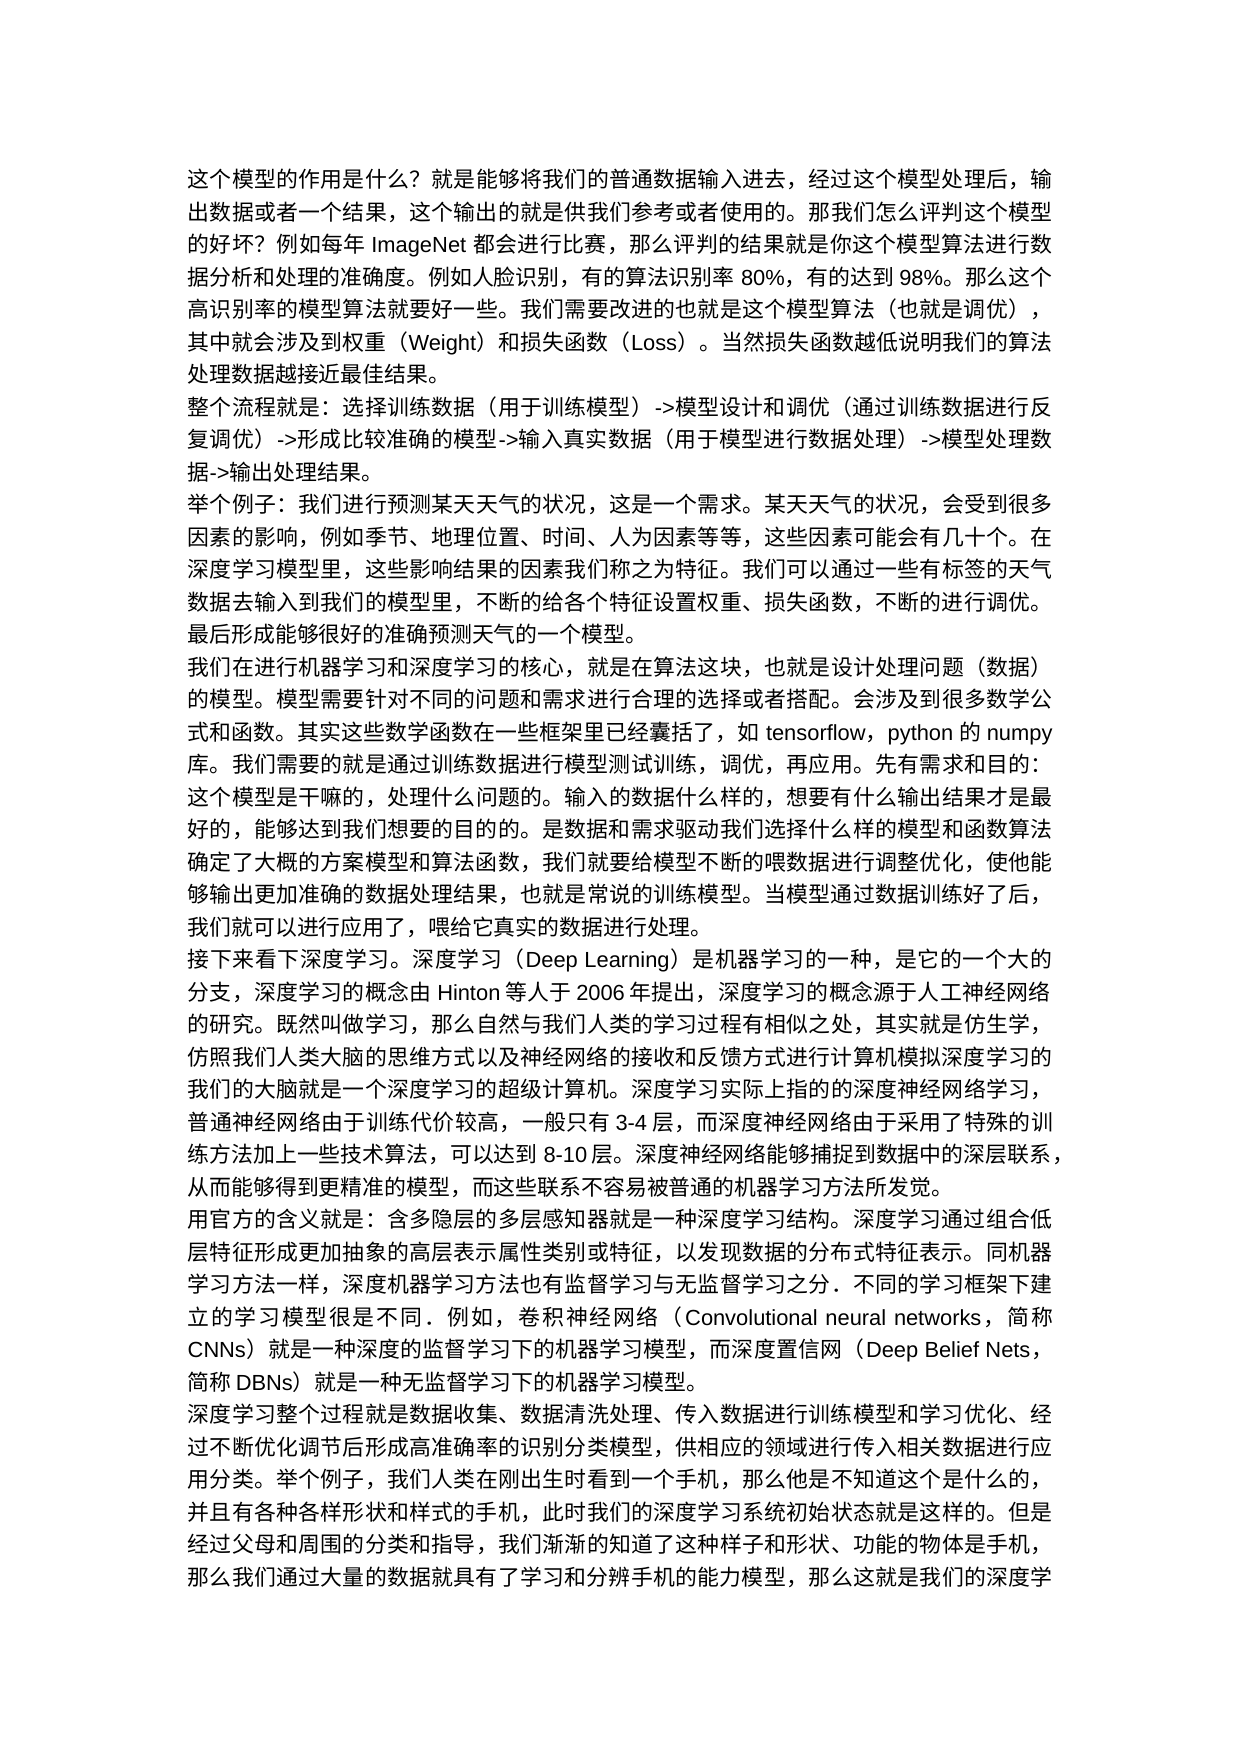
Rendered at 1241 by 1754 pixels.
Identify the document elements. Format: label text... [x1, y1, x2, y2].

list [187, 1397, 1053, 1592]
list 这个模型的作用是什么？就是能够将我们的普通数据输入进去，经过这个模型处理后，输出数据或者一个结果，这个输出的就是供我们参考或者使用的。那我们怎么评判这个模型的好坏？例如每年 ImageNet 都会进行比赛，那么评判的结果就是你这个模型算法进行数据分析和处理的准确度。例如人脸识别，有的算法识别率 80%，有的达到 98%。那么这个高识别率的模型算法就要好一些。我们需要改进的也就是这个模型算法（也就是调优），其中就会涉及到权重（Weight）和损失函数（Loss）。当然损失函数越低说明我们的算法处理数据越接近最佳结果。 [187, 162, 1053, 389]
list 接下来看下深度学习。深度学习（Deep Learning）是机器学习的一种，是它的一个大的分支，深度学习的概念由Hinton等人于2006年提出，深度学习的概念源于人工神经网络的研究。既然叫做学习，那么自然与我们人类的学习过程有相似之处，其实就是仿生学，仿照我们人类大脑的思维方式以及神经网络的接收和反馈方式进行计算机模拟深度学习的。我们的大脑就是一个深度学习的超级计算机。深度学习实际上指的的深度神经网络学习，普通神经网络由于训练代价较高，一般只有3-4层，而深度神经网络由于采用了特殊的训练方法加上一些技术算法，可以达到8-10层。深度神经网络能够捕捉到数据中的深层联系，从而能够得到更精准的模型，而这些联系不容易被普通的机器学习方法所发觉。 [187, 942, 1053, 1202]
list 整个流程就是：选择训练数据（用于训练模型）->模型设计和调优（通过训练数据进行反复调优）->形成比较准确的模型->输入真实数据（用于模型进行数据处理）->模型处理数据->输出处理结果。 [187, 389, 1053, 487]
list 我们在进行机器学习和深度学习的核心，就是在算法这块，也就是设计处理问题（数据）的模型。模型需要针对不同的问题和需求进行合理的选择或者搭配。会涉及到很多数学公式和函数。其实这些数学函数在一些框架里已经囊括了，如tensorflow，python 的 numpy 库。我们需要的就是通过训练数据进行模型测试训练，调优，再应用。先有需求和目的：这个模型是干嘛的，处理什么问题的。输入的数据什么样的，想要有什么输出结果才是最好的，能够达到我们想要的目的的。是数据和需求驱动我们选择什么样的模型和函数算法。确定了大概的方案模型和算法函数，我们就要给模型不断的喂数据进行调整优化，使他能够输出更加准确的数据处理结果，也就是常说的训练模型。当模型通过数据训练好了后，我们就可以进行应用了，喂给它真实的数据进行处理。 [187, 649, 1053, 942]
list 用官方的含义就是：含多隐层的多层感知器就是一种深度学习结构。深度学习通过组合低层特征形成更加抽象的高层表示属性类别或特征，以发现数据的分布式特征表示。同机器学习方法一样，深度机器学习方法也有监督学习与无监督学习之分．不同的学习框架下建立的学习模型很是不同．例如，卷积神经网络（Convolutional neural networks，简称CNNs）就是一种深度的监督学习下的机器学习模型，而深度置信网（Deep Belief Nets，简称DBNs）就是一种无监督学习下的机器学习模型。 [187, 1202, 1053, 1397]
list 举个例子：我们进行预测某天天气的状况，这是一个需求。某天天气的状况，会受到很多因素的影响，例如季节、地理位置、时间、人为因素等等，这些因素可能会有几十个。在深度学习模型里，这些影响结果的因素我们称之为特征。我们可以通过一些有标签的天气数据去输入到我们的模型里，不断的给各个特征设置权重、损失函数，不断的进行调优。最后形成能够很好的准确预测天气的一个模型。 [187, 487, 1053, 649]
